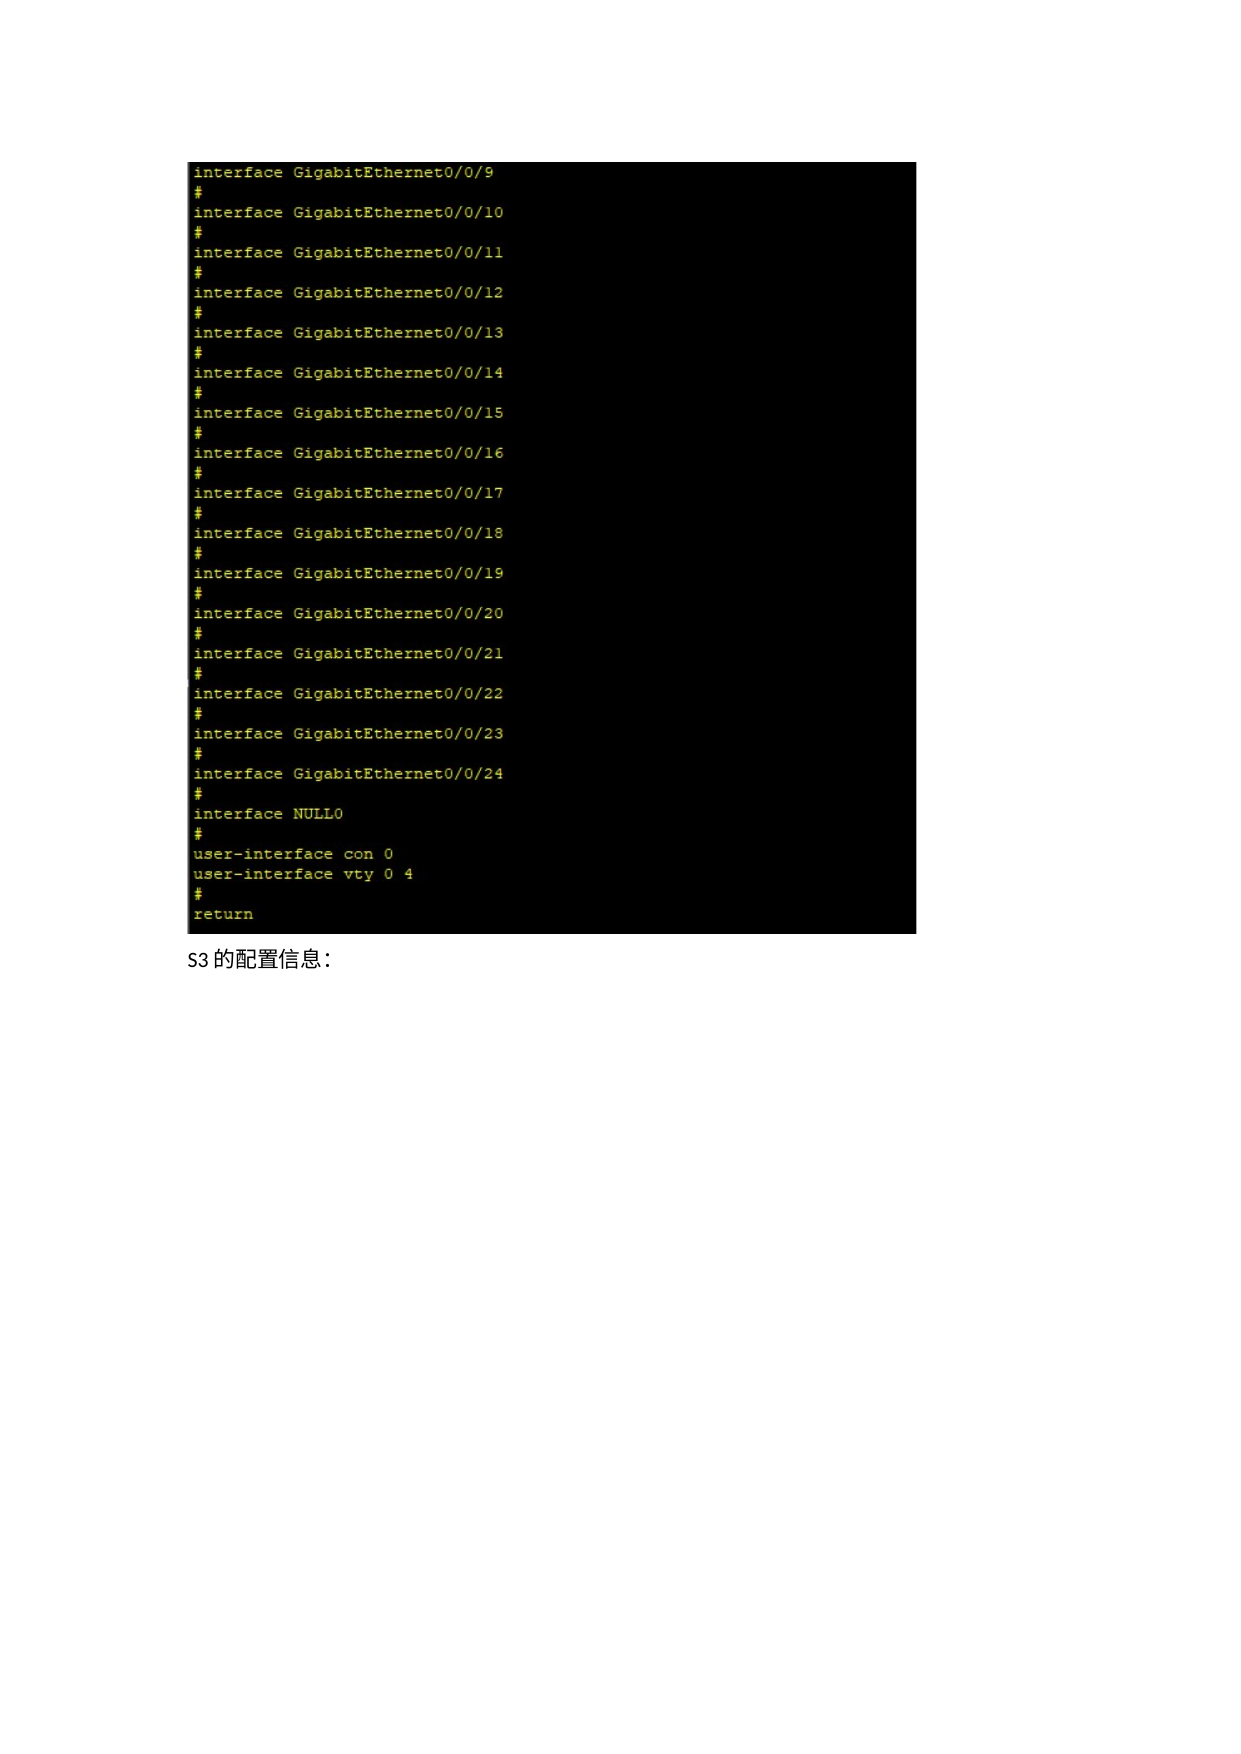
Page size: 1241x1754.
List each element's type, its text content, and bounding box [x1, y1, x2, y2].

list S3的配置信息： [187, 942, 1053, 974]
picture [187, 162, 917, 934]
